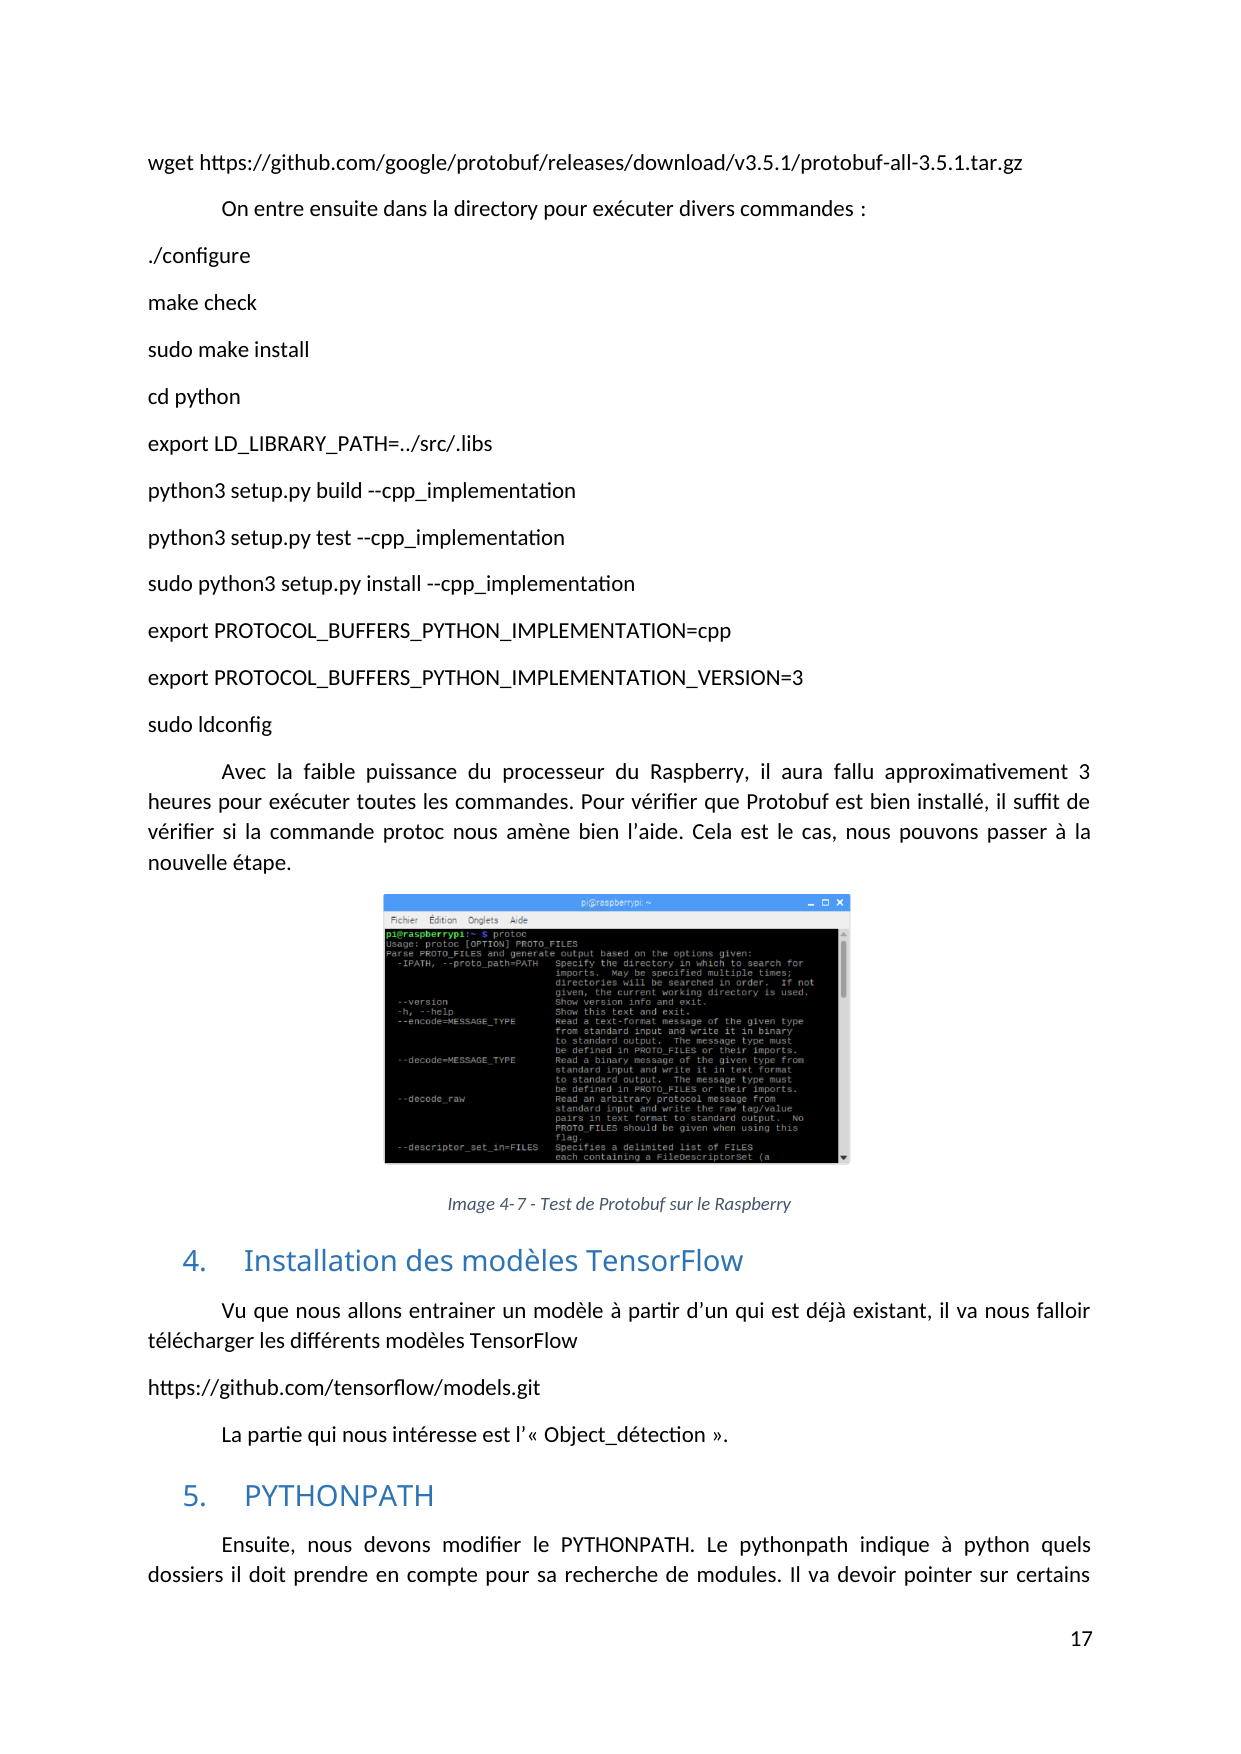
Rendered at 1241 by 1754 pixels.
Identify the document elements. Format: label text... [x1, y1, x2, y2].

text export LD_LIBRARY_PATH=../src/.libs [148, 429, 1093, 457]
text python3 setup.py test --cpp_implementation [148, 523, 1093, 551]
text python3 setup.py build --cpp_implementation [148, 476, 1093, 504]
subtitle PYTHONPATH [207, 1475, 1093, 1514]
text Vu que nous allons entrainer un modèle à partir d’un qui est déjà existant, il va nous falloir télécharger les différents modèles TensorFlow [148, 1296, 1093, 1354]
text La partie qui nous intéresse est l’« Object_détection ». [148, 1420, 1093, 1448]
text make check [148, 288, 1093, 316]
text https://github.com/tensorflow/models.git [148, 1373, 1093, 1401]
text sudo make install [148, 335, 1093, 363]
text Avec la faible puissance du processeur du Raspberry, il aura fallu approximativement 3 heures pour exécuter toutes les commandes. Pour vérifier que Protobuf est bien installé, il suffit de vérifier si la commande protoc nous amène bien l’aide. Cela est le cas, nous pouvons passer à la nouvelle étape. [148, 757, 1093, 876]
text cd python [148, 382, 1093, 410]
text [148, 1530, 1093, 1588]
subtitle Installation des modèles TensorFlow [207, 1240, 1093, 1280]
text sudo ldconfig [148, 710, 1093, 738]
text sudo python3 setup.py install --cpp_implementation [148, 569, 1093, 597]
text export PROTOCOL_BUFFERS_PYTHON_IMPLEMENTATION=cpp [148, 616, 1093, 644]
text export PROTOCOL_BUFFERS_PYTHON_IMPLEMENTATION_VERSION=3 [148, 663, 1093, 691]
text On entre ensuite dans la directory pour exécuter divers commandes : [148, 194, 1093, 222]
text wget https://github.com/google/protobuf/releases/download/v3.5.1/protobuf-all-3.5.1.tar.gz [148, 148, 1093, 176]
text ./configure [148, 241, 1093, 269]
picture [380, 894, 860, 1174]
